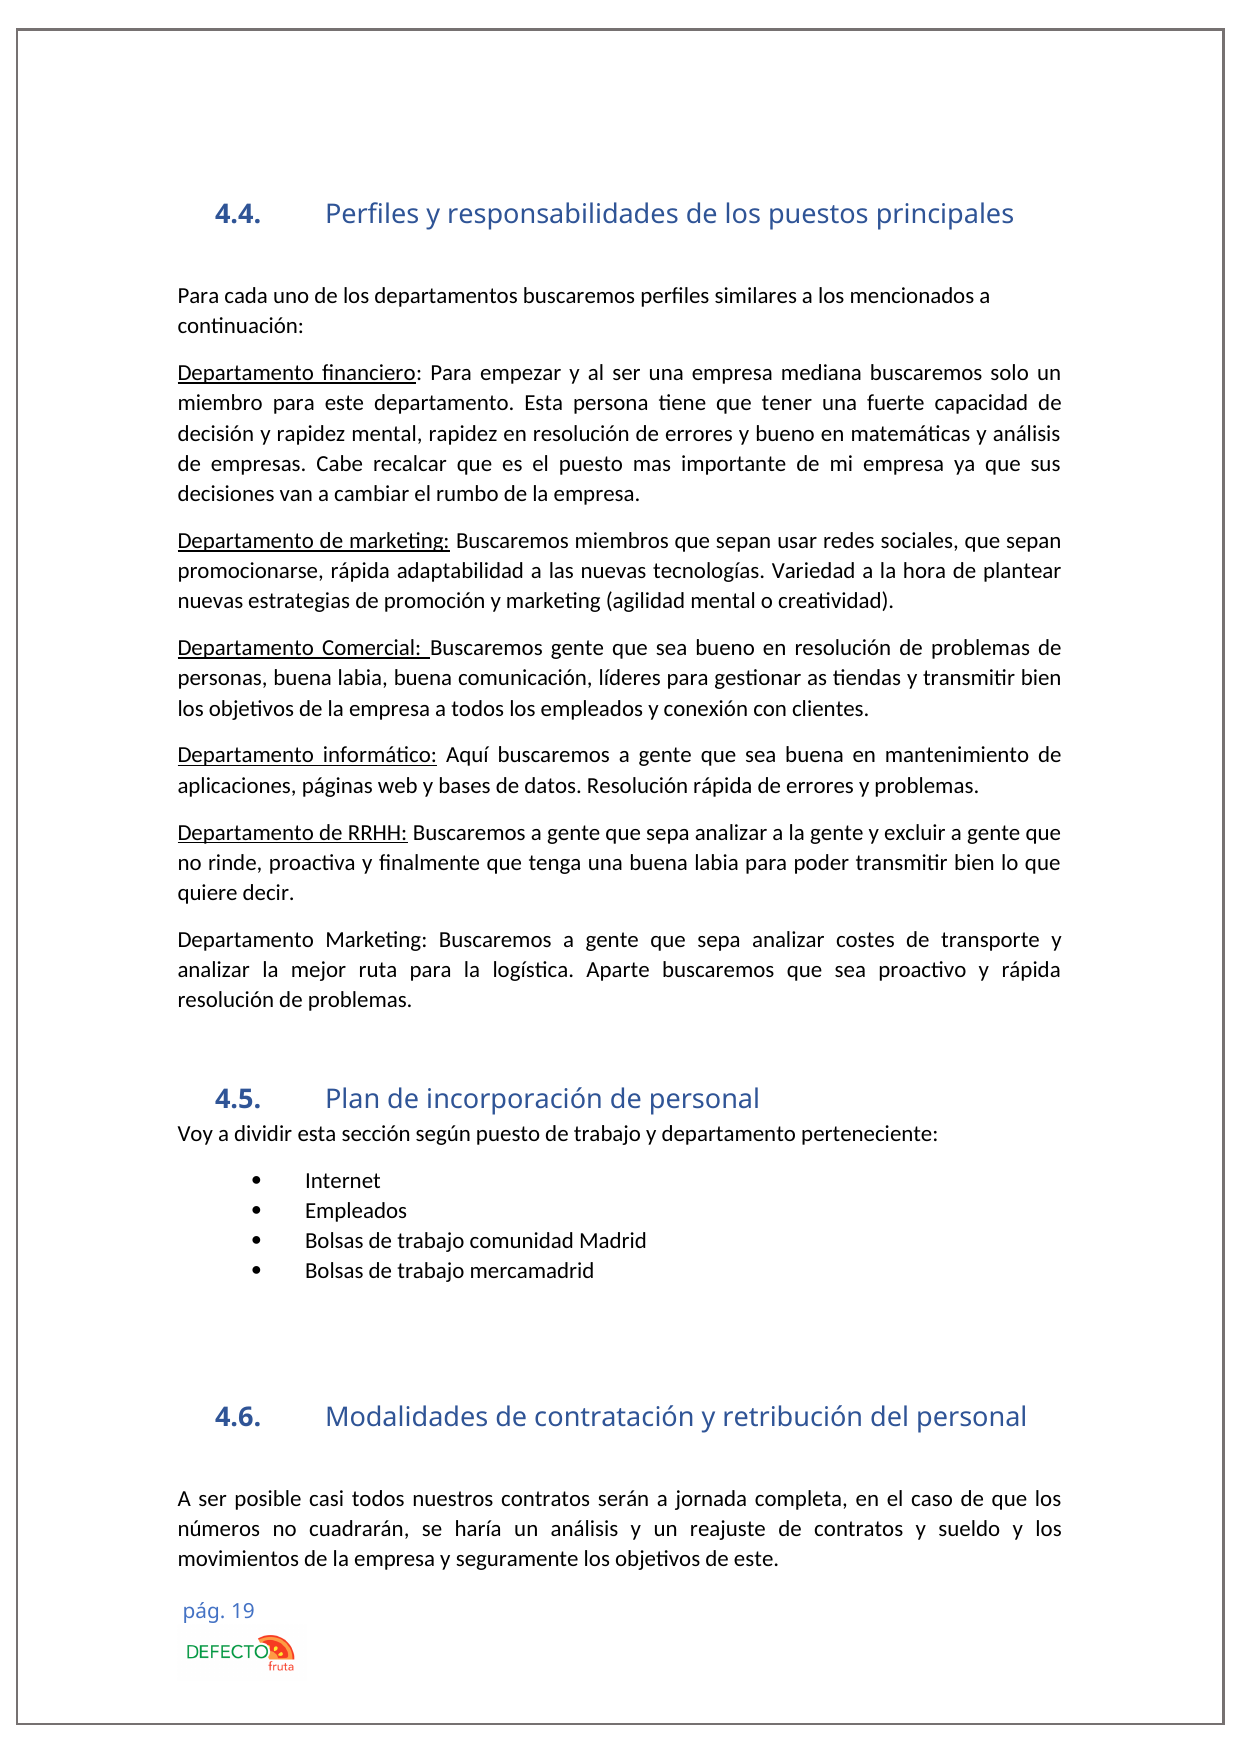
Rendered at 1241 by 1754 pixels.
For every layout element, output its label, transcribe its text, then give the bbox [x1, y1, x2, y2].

list Bolsas de trabajo comunidad Madrid [252, 1226, 1063, 1254]
text Departamento Comercial: Buscaremos gente que sea bueno en resolución de problemas de personas, buena labia, buena comunicación, líderes para gestionar as tiendas y transmitir bien los objetivos de la empresa a todos los empleados y conexión con clientes. [177, 633, 1063, 722]
text Para cada uno de los departamentos buscaremos perfiles similares a los mencionados a continuación: [177, 281, 1063, 339]
list Internet [252, 1166, 1063, 1194]
text Voy a dividir esta sección según puesto de trabajo y departamento perteneciente: [177, 1119, 1063, 1147]
list Bolsas de trabajo mercamadrid [252, 1256, 1063, 1284]
subtitle Modalidades de contratación y retribución del personal [215, 1397, 1063, 1434]
list Empleados [252, 1196, 1063, 1224]
subtitle Plan de incorporación de personal [215, 1079, 1063, 1116]
text A ser posible casi todos nuestros contratos serán a jornada completa, en el caso de que los números no cuadrarán, se haría un análisis y un reajuste de contratos y sueldo y los movimientos de la empresa y seguramente los objetivos de este. [177, 1484, 1063, 1572]
text Departamento informático: Aquí buscaremos a gente que sea buena en mantenimiento de aplicaciones, páginas web y bases de datos. Resolución rápida de errores y problemas. [177, 741, 1063, 799]
text Departamento de RRHH: Buscaremos a gente que sepa analizar a la gente y excluir a gente que no rinde, proactiva y finalmente que tenga una buena labia para poder transmitir bien lo que quiere decir. [177, 818, 1063, 906]
text Departamento de marketing: Buscaremos miembros que sepan usar redes sociales, que sepan promocionarse, rápida adaptabilidad a las nuevas tecnologías. Variedad a la hora de plantear nuevas estrategias de promoción y marketing (agilidad mental o creatividad). [177, 526, 1063, 614]
text Departamento Marketing: Buscaremos a gente que sepa analizar costes de transporte y analizar la mejor ruta para la logística. Aparte buscaremos que sea proactivo y rápida resolución de problemas. [177, 925, 1063, 1013]
text Departamento financiero: Para empezar y al ser una empresa mediana buscaremos solo un miembro para este departamento. Esta persona tiene que tener una fuerte capacidad de decisión y rapidez mental, rapidez en resolución de errores y bueno en matemáticas y análisis de empresas. Cabe recalcar que es el puesto mas importante de mi empresa ya que sus decisiones van a cambiar el rumbo de la empresa. [177, 358, 1063, 507]
picture [177, 1624, 308, 1681]
subtitle Perfiles y responsabilidades de los puestos principales [215, 194, 1063, 231]
